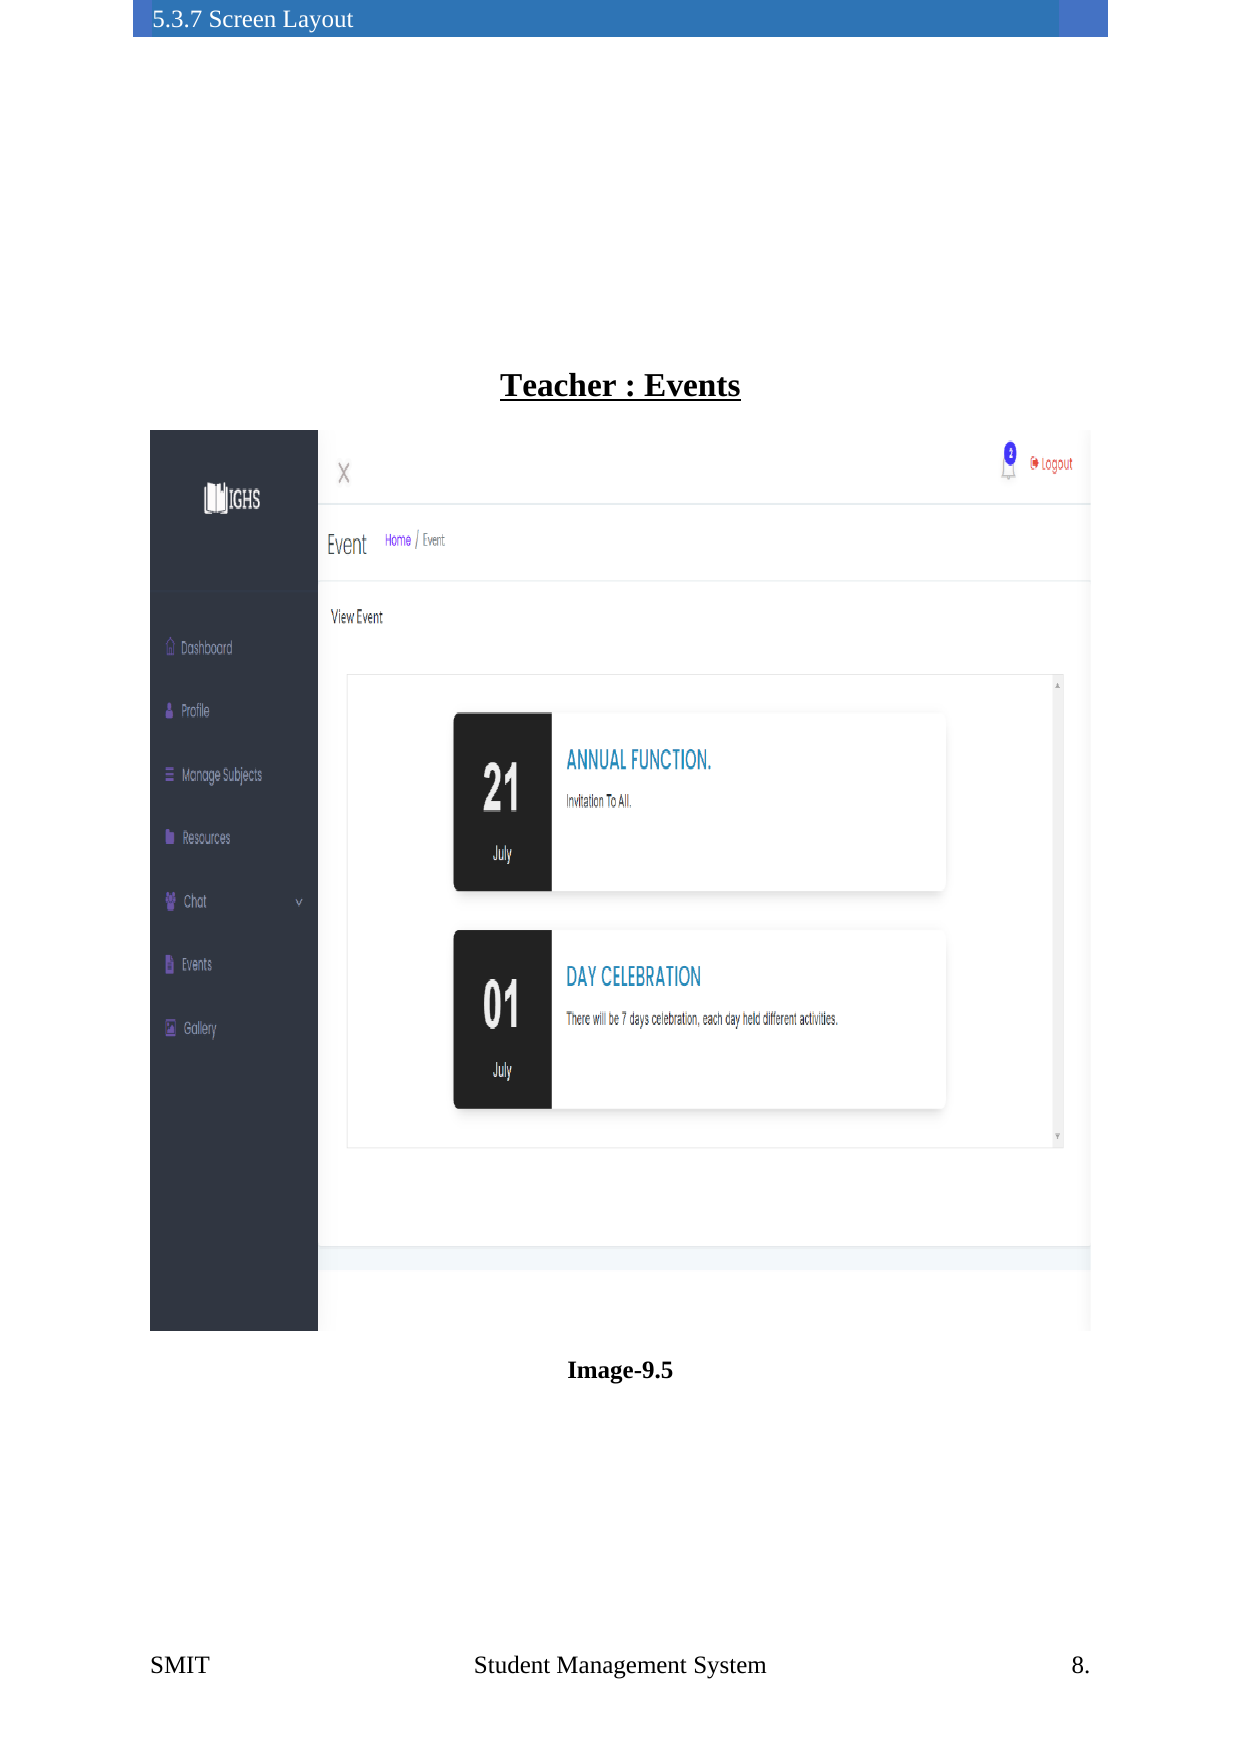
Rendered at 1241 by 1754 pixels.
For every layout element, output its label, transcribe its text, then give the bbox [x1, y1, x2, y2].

picture [150, 430, 1091, 1331]
text Teacher : Events [150, 365, 1090, 404]
text Image-9.5 [150, 1355, 1090, 1384]
